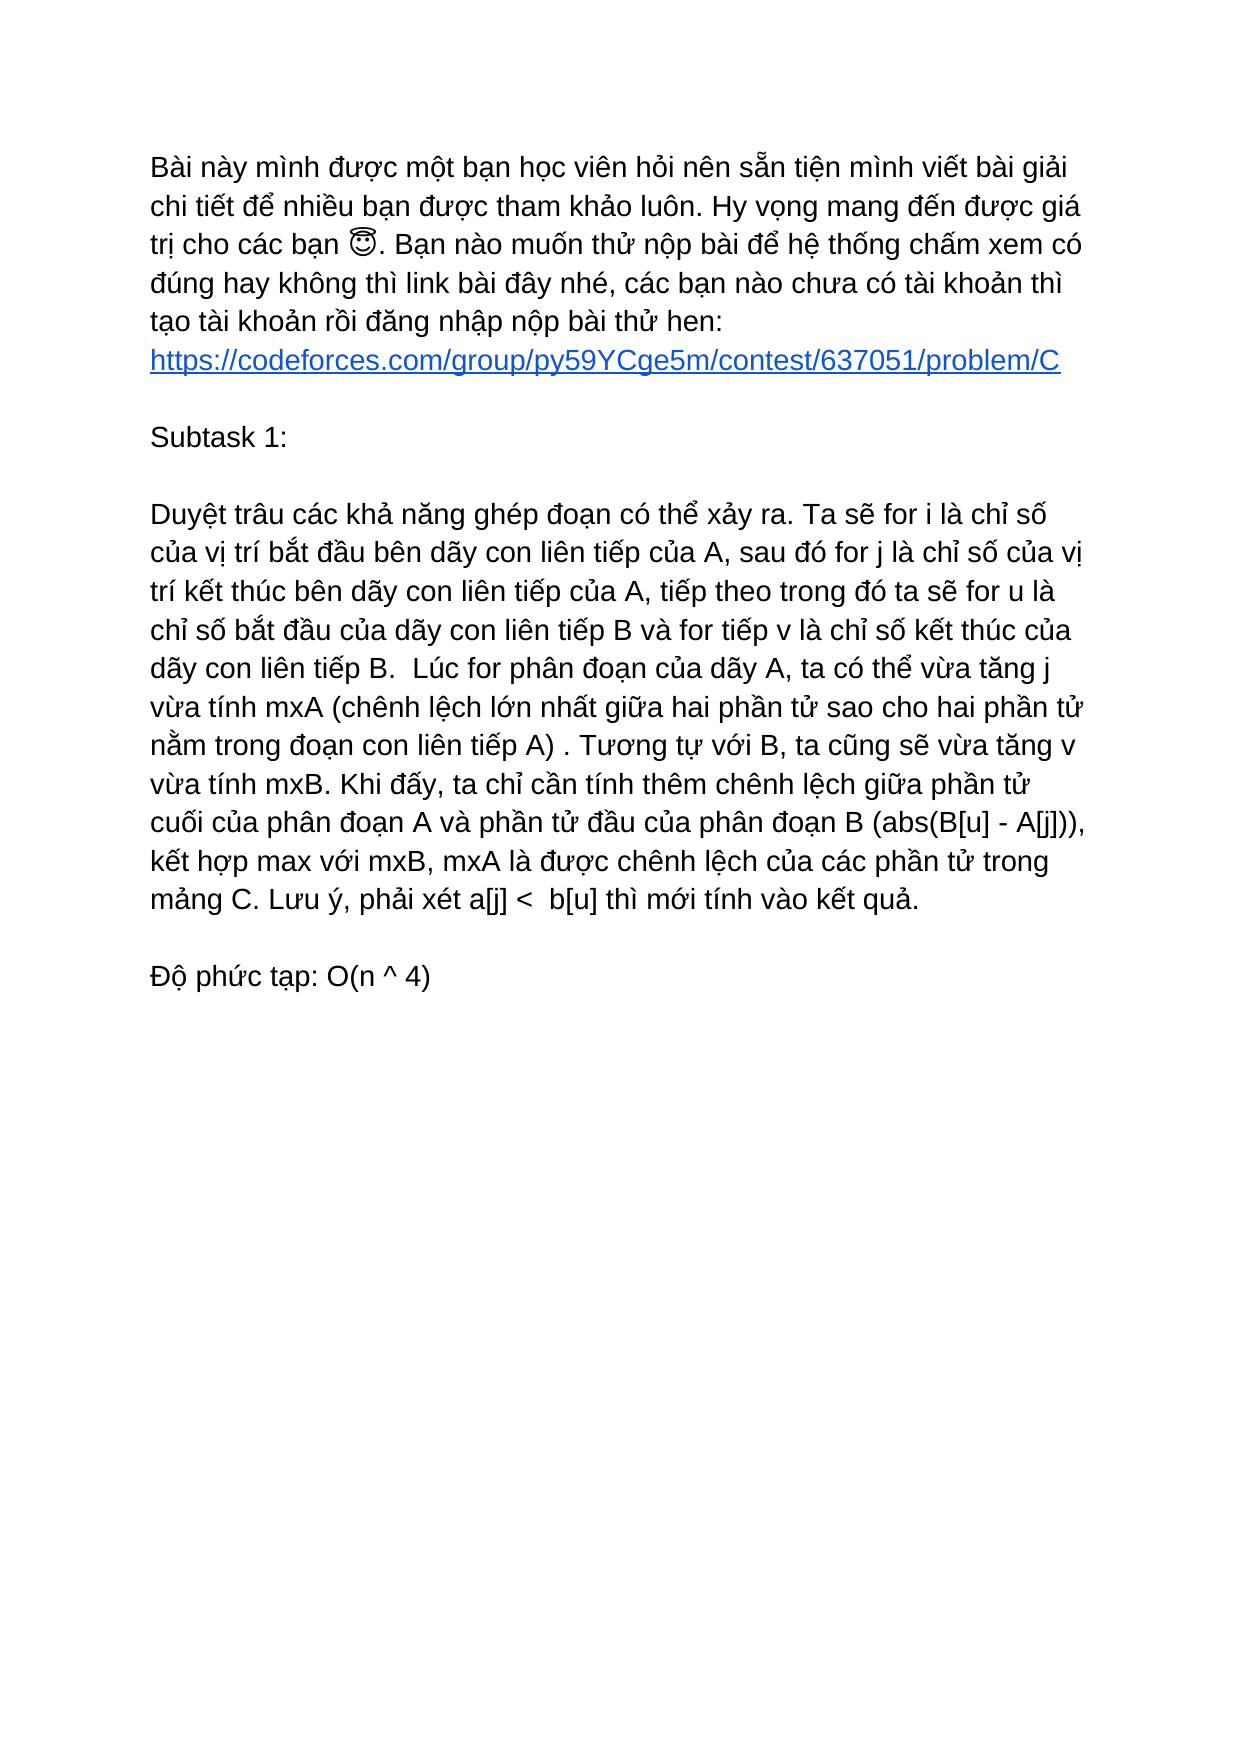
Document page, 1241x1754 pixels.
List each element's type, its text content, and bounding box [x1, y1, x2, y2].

text Subtask 1: [150, 420, 1090, 453]
text Bài này mình được một bạn học viên hỏi nên sẵn tiện mình viết bài giải chi tiết để nhiều bạn được tham khảo luôn. Hy vọng mang đến được giá trị cho các bạn 😇. Bạn nào muốn thử nộp bài để hệ thống chấm xem có đúng hay không thì link bài đây nhé, các bạn nào chưa có tài khoản thì tạo tài khoản rồi đăng nhập nộp bài thử hen: https://codeforces.com/group/py59YCge5m/contest/637051/problem/C [150, 150, 1090, 376]
text Duyệt trâu các khả năng ghép đoạn có thể xảy ra. Ta sẽ for i là chỉ số của vị trí bắt đầu bên dãy con liên tiếp của A, sau đó for j là chỉ số của vị trí kết thúc bên dãy con liên tiếp của A, tiếp theo trong đó ta sẽ for u là chỉ số bắt đầu của dãy con liên tiếp B và for tiếp v là chỉ số kết thúc của dãy con liên tiếp B. Lúc for phân đoạn của dãy A, ta có thể vừa tăng j vừa tính mxA (chênh lệch lớn nhất giữa hai phần tử sao cho hai phần tử nằm trong đoạn con liên tiếp A) . Tương tự với B, ta cũng sẽ vừa tăng v vừa tính mxB. Khi đấy, ta chỉ cần tính thêm chênh lệch giữa phần tử cuối của phân đoạn A và phần tử đầu của phân đoạn B (abs(B[u] - A[j])), kết hợp max với mxB, mxA là được chênh lệch của các phần tử trong mảng C. Lưu ý, phải xét a[j] < b[u] thì mới tính vào kết quả. [150, 497, 1090, 916]
text Độ phức tạp: O(n ^ 4) [150, 959, 1090, 993]
